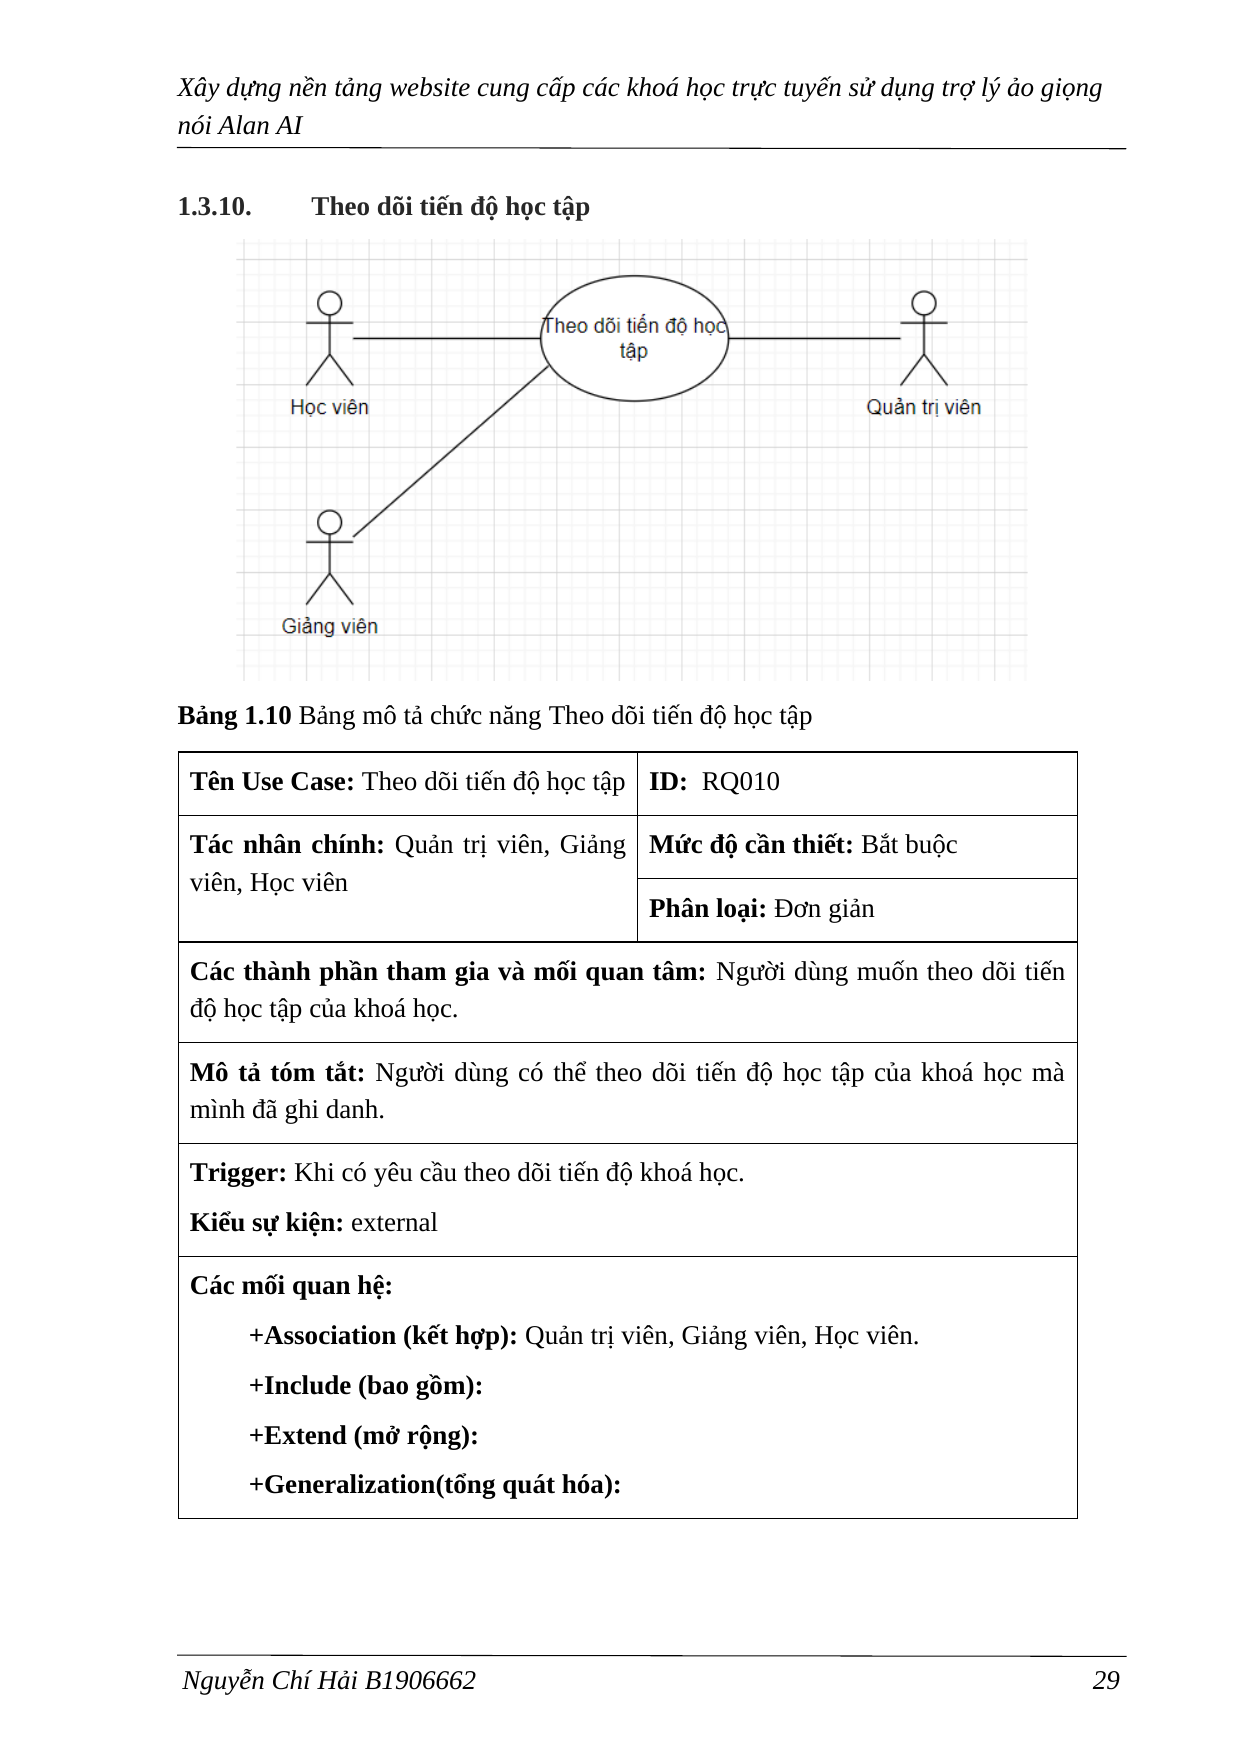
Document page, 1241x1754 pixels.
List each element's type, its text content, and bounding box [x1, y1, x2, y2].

table_cell Các mối quan hệ: +Association (kết hợp): Quản trị viên, Giảng viên, Học viên. +Include (bao gồm): +Extend (mở rộng): +Generalization(tổng quát hóa): [179, 1257, 1077, 1518]
subtitle Theo dõi tiến độ học tập [177, 190, 1122, 221]
table_header ID: RQ010 [638, 753, 1077, 815]
table_cell Phân loại: Đơn giản [638, 879, 1077, 941]
table_cell Mô tả tóm tắt: Người dùng có thể theo dõi tiến độ học tập của khoá học mà mình đã ghi danh. [179, 1043, 1077, 1143]
table_cell Trigger: Khi có yêu cầu theo dõi tiến độ khoá học. Kiểu sự kiện: external [179, 1144, 1077, 1256]
picture [236, 239, 1028, 681]
table_cell Tác nhân chính: Quản trị viên, Giảng viên, Học viên [179, 816, 637, 941]
table_cell Mức độ cần thiết: Bắt buộc [638, 816, 1077, 878]
table_cell Các thành phần tham gia và mối quan tâm: Người dùng muốn theo dõi tiến độ học tập của khoá học. [179, 943, 1077, 1042]
text Bảng 1.10 Bảng mô tả chức năng Theo dõi tiến độ học tập [177, 699, 1122, 731]
table_header Tên Use Case: Theo dõi tiến độ học tập [179, 753, 637, 815]
